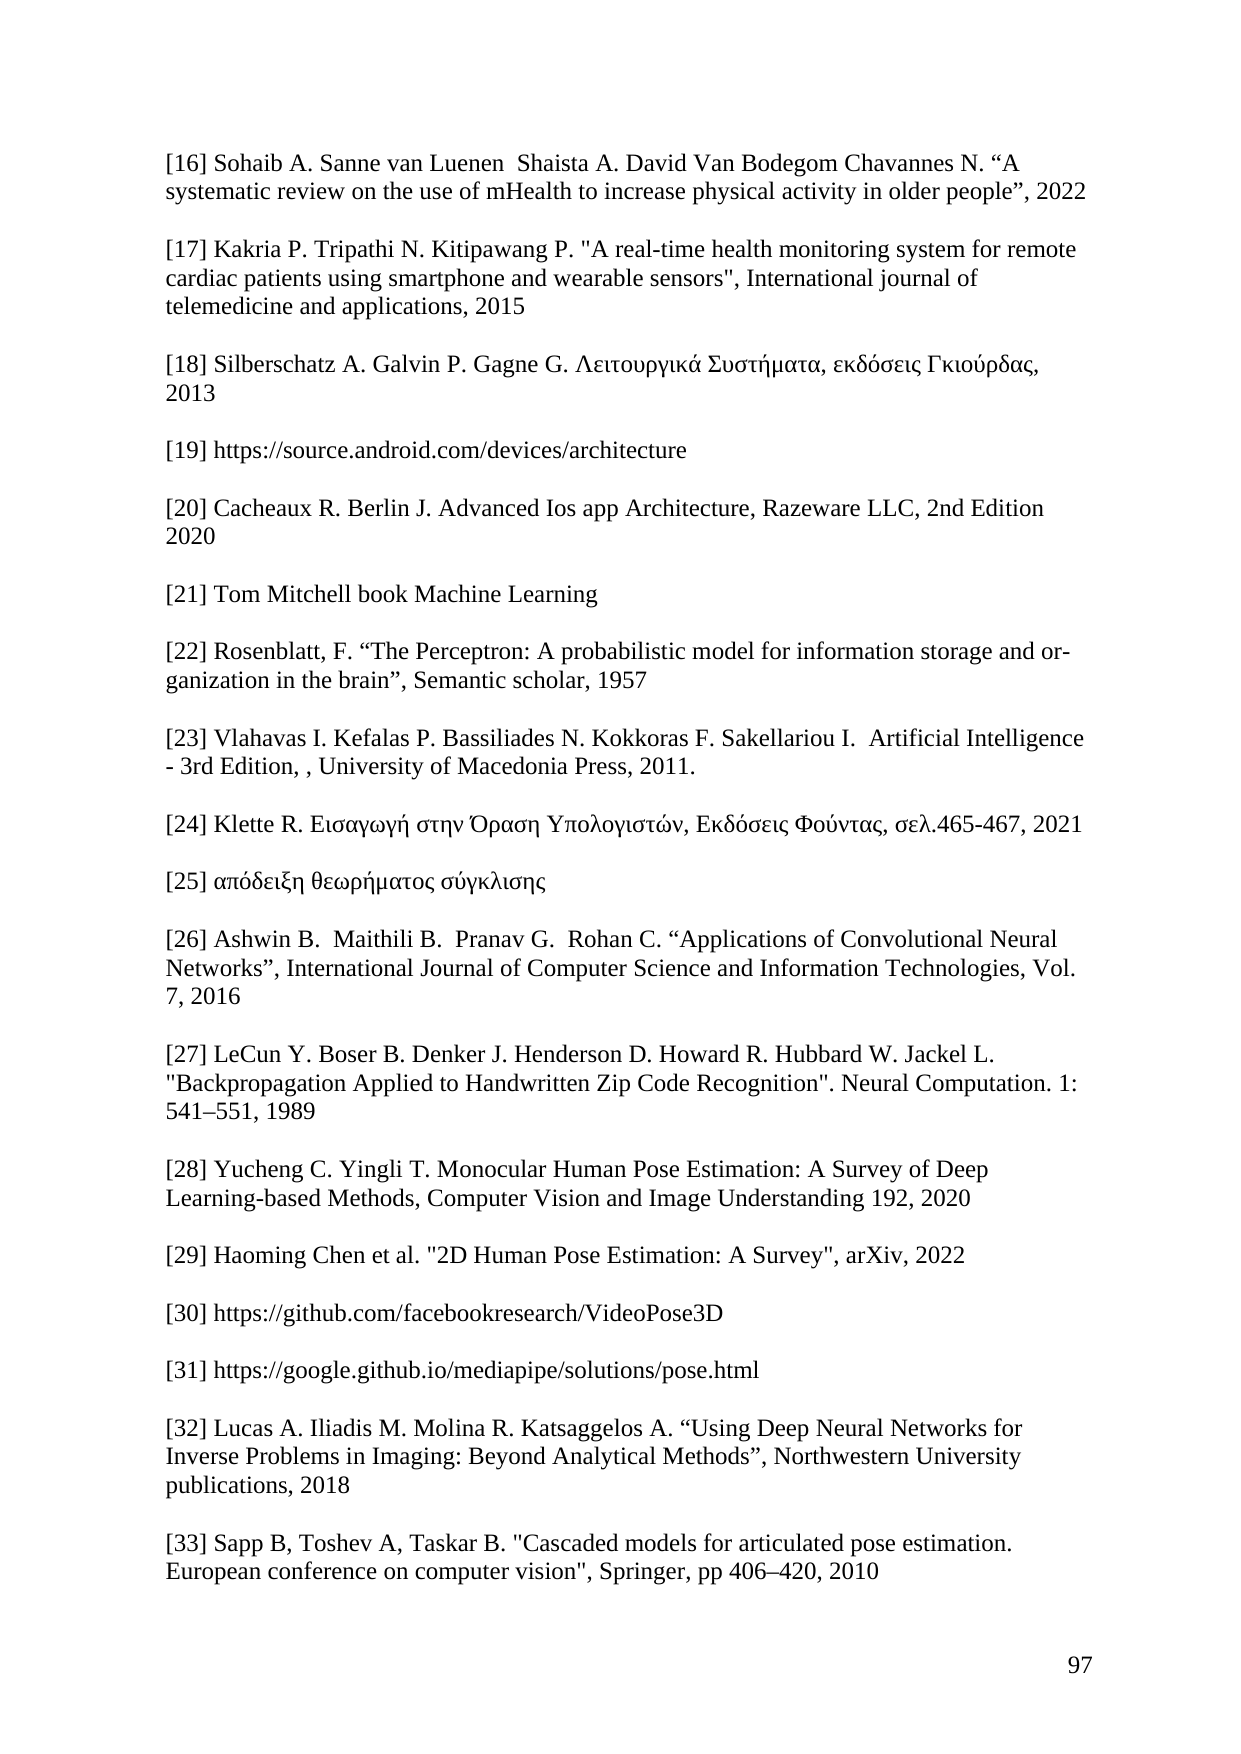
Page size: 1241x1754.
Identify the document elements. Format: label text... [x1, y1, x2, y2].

text [18] Silberschatz A. Galvin P. Gagne G. Λειτουργικά Συστήματα, εκδόσεις Γκιούρδας, 2013 [165, 349, 1092, 406]
text [20] Cacheaux R. Berlin J. Advanced Ios app Architecture, Razeware LLC, 2nd Edition 2020 [165, 493, 1092, 550]
text [23] Vlahavas I. Kefalas P. Bassiliades N. Kokkoras F. Sakellariou I. Artificial Intelligence - 3rd Εdition, , University of Macedonia Press, 2011. [165, 723, 1092, 780]
text [25] απόδειξη θεωρήματος σύγκλισης [165, 866, 1092, 895]
text [22] Rosenblatt, F. “The Perceptron: A probabilistic model for information storage and or-ganization in the brain”, Semantic scholar, 1957 [165, 636, 1092, 694]
text [24] Klette R. Εισαγωγή στην Όραση Υπολογιστών, Εκδόσεις Φούντας, σελ.465-467, 2021 [165, 809, 1092, 838]
text [30] https://github.com/facebookresearch/VideoPose3D [165, 1298, 1092, 1326]
text [19] https://source.android.com/devices/architecture [165, 435, 1092, 464]
text [33] Sapp B, Toshev A, Taskar B. "Cascaded models for articulated pose estimation. European conference on computer vision", Springer, pp 406–420, 2010 [165, 1528, 1092, 1585]
text [28] Yucheng C. Yingli T. Monocular Human Pose Estimation: A Survey of Deep Learning-based Methods, Computer Vision and Image Understanding 192, 2020 [165, 1154, 1092, 1211]
text [21] Tom Mitchell book Machine Learning [165, 579, 1092, 608]
text [29] Haoming Chen et al. "2D Human Pose Estimation: A Survey", arXiv, 2022 [165, 1240, 1092, 1269]
text [32] Lucas A. Iliadis M. Molina R. Katsaggelos A. “Using Deep Neural Networks for Inverse Problems in Imaging: Beyond Analytical Methods”, Northwestern University publications, 2018 [165, 1413, 1092, 1499]
text [31] https://google.github.io/mediapipe/solutions/pose.html [165, 1355, 1092, 1384]
text [16] Sohaib A. Sanne van Luenen Shaista A. David Van Bodegom Chavannes N. “A systematic review on the use of mHealth to increase physical activity in older people”, 2022 [165, 148, 1092, 205]
text [17] Kakria P. Tripathi N. Kitipawang P. "A real-time health monitoring system for remote cardiac patients using smartphone and wearable sensors", International journal of telemedicine and applications, 2015 [165, 234, 1092, 320]
text [26] Ashwin B. Maithili B. Pranav G. Rohan C. “Applications of Convolutional Neural Networks”, International Journal of Computer Science and Information Technologies, Vol. 7, 2016 [165, 924, 1092, 1010]
text [27] LeCun Y. Boser B. Denker J. Henderson D. Howard R. Hubbard W. Jackel L. "Backpropagation Applied to Handwritten Zip Code Recognition". Neural Computation. 1: 541–551, 1989 [165, 1039, 1092, 1125]
